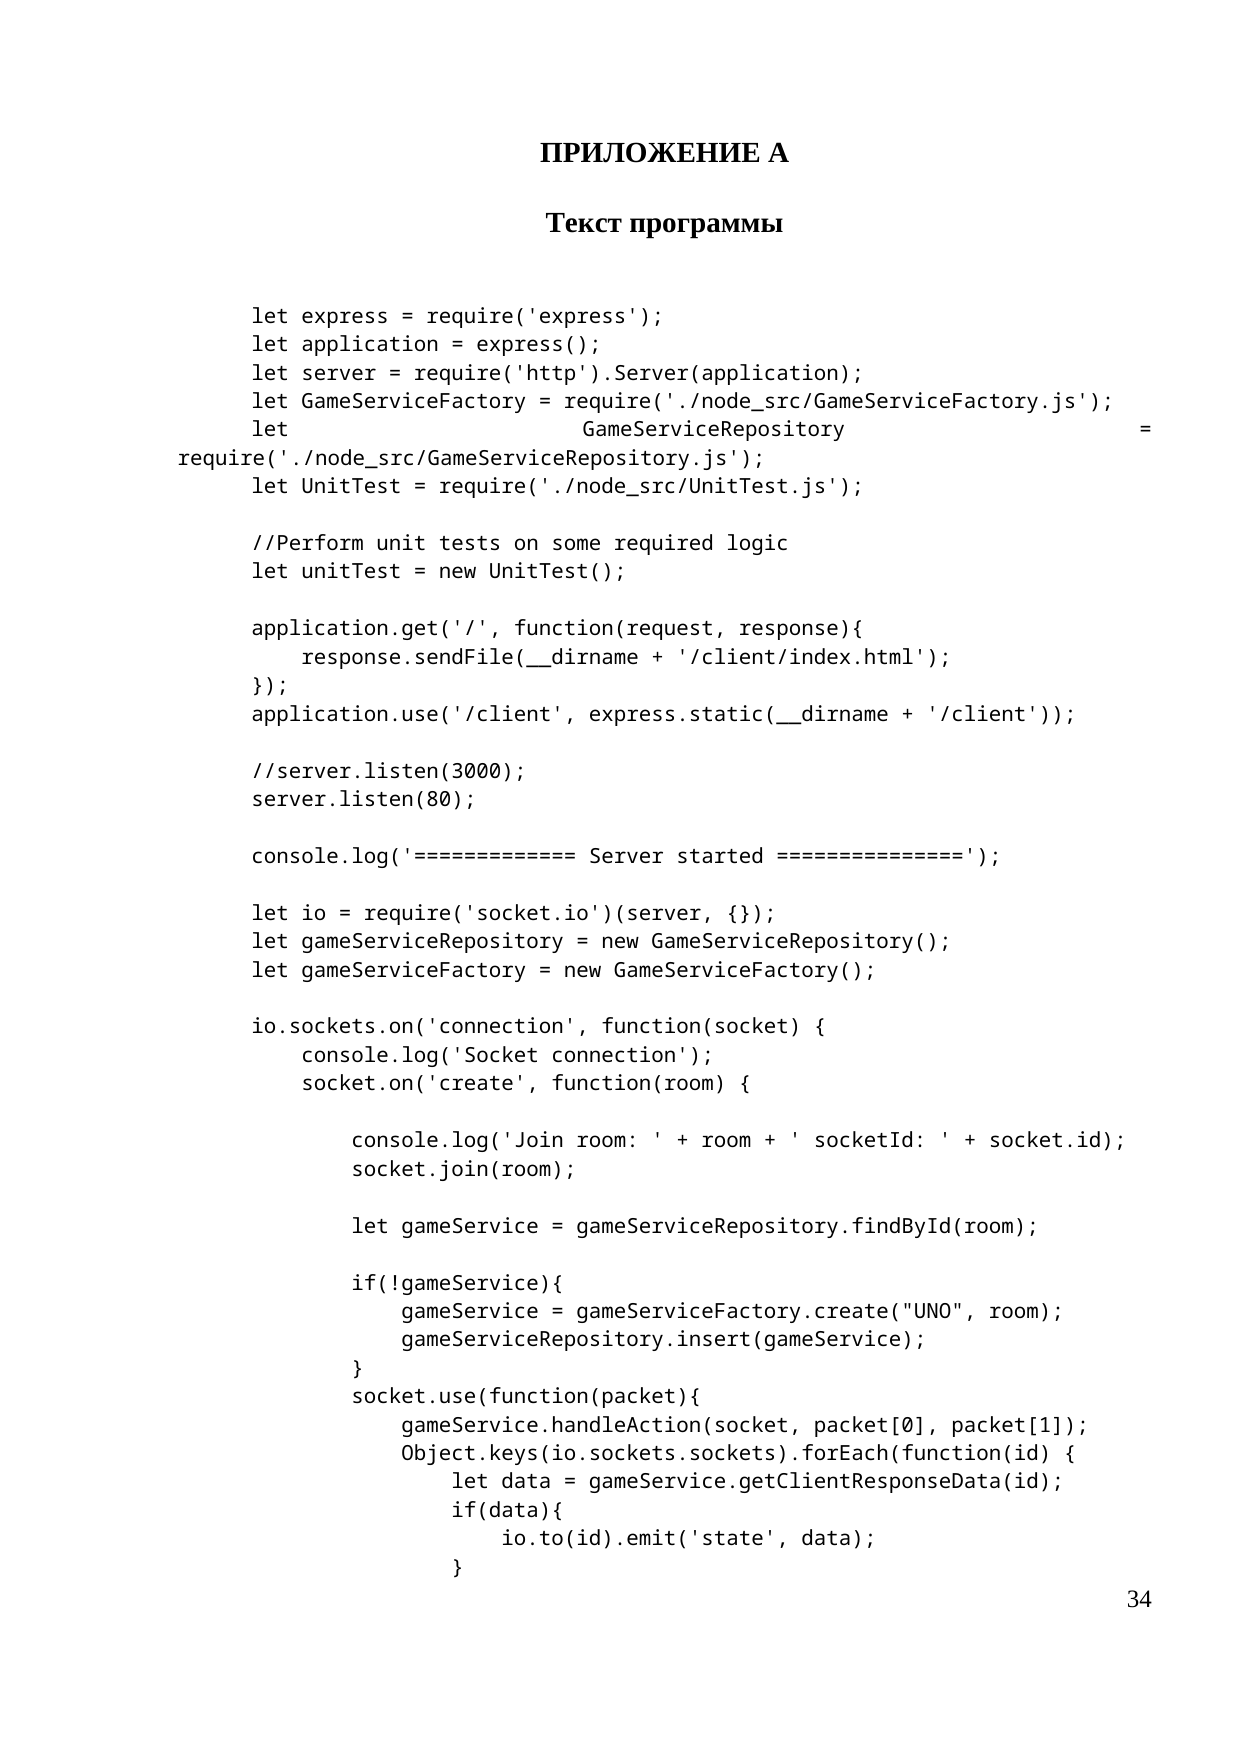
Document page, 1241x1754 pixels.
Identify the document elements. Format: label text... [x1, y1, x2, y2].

text Текст программы [177, 205, 1152, 239]
text //Perform unit tests on some required logic [177, 528, 1152, 557]
text socket.join(room); [177, 1154, 1152, 1182]
text let data = gameService.getClientResponseData(id); [177, 1467, 1152, 1495]
text let gameService = gameServiceRepository.findById(room); [177, 1211, 1152, 1239]
text let express = require('express'); [177, 301, 1152, 329]
text let GameServiceRepository = require('./node_src/GameServiceRepository.js'); [177, 414, 1152, 471]
text gameService.handleAction(socket, packet[0], packet[1]); [177, 1410, 1152, 1438]
text console.log('Socket connection'); [177, 1040, 1152, 1068]
text application.get('/', function(request, response){ [177, 613, 1152, 642]
text let server = require('http').Server(application); [177, 358, 1152, 386]
text io.sockets.on('connection', function(socket) { [177, 1012, 1152, 1040]
text if(data){ [177, 1495, 1152, 1523]
text gameService = gameServiceFactory.create("UNO", room); [177, 1296, 1152, 1324]
text }); [177, 670, 1152, 699]
text application.use('/client', express.static(__dirname + '/client')); [177, 699, 1152, 727]
text let gameServiceRepository = new GameServiceRepository(); [177, 926, 1152, 955]
text let GameServiceFactory = require('./node_src/GameServiceFactory.js'); [177, 386, 1152, 414]
text response.sendFile(__dirname + '/client/index.html'); [177, 642, 1152, 670]
text socket.on('create', function(room) { [177, 1068, 1152, 1097]
text let application = express(); [177, 329, 1152, 358]
text server.listen(80); [177, 784, 1152, 813]
text console.log('Join room: ' + room + ' socketId: ' + socket.id); [177, 1125, 1152, 1154]
text let unitTest = new UnitTest(); [177, 557, 1152, 585]
text } [177, 1353, 1152, 1381]
text let UnitTest = require('./node_src/UnitTest.js'); [177, 471, 1152, 500]
text if(!gameService){ [177, 1268, 1152, 1296]
text //server.listen(3000); [177, 756, 1152, 784]
text io.to(id).emit('state', data); [177, 1523, 1152, 1552]
text gameServiceRepository.insert(gameService); [177, 1324, 1152, 1353]
text let gameServiceFactory = new GameServiceFactory(); [177, 955, 1152, 983]
text console.log('============= Server started ==============='); [177, 841, 1152, 869]
text } [177, 1552, 1152, 1580]
subtitle ПРИЛОЖЕНИЕ А [177, 136, 1152, 169]
text socket.use(function(packet){ [177, 1381, 1152, 1410]
text Object.keys(io.sockets.sockets).forEach(function(id) { [177, 1438, 1152, 1467]
text let io = require('socket.io')(server, {}); [177, 898, 1152, 926]
